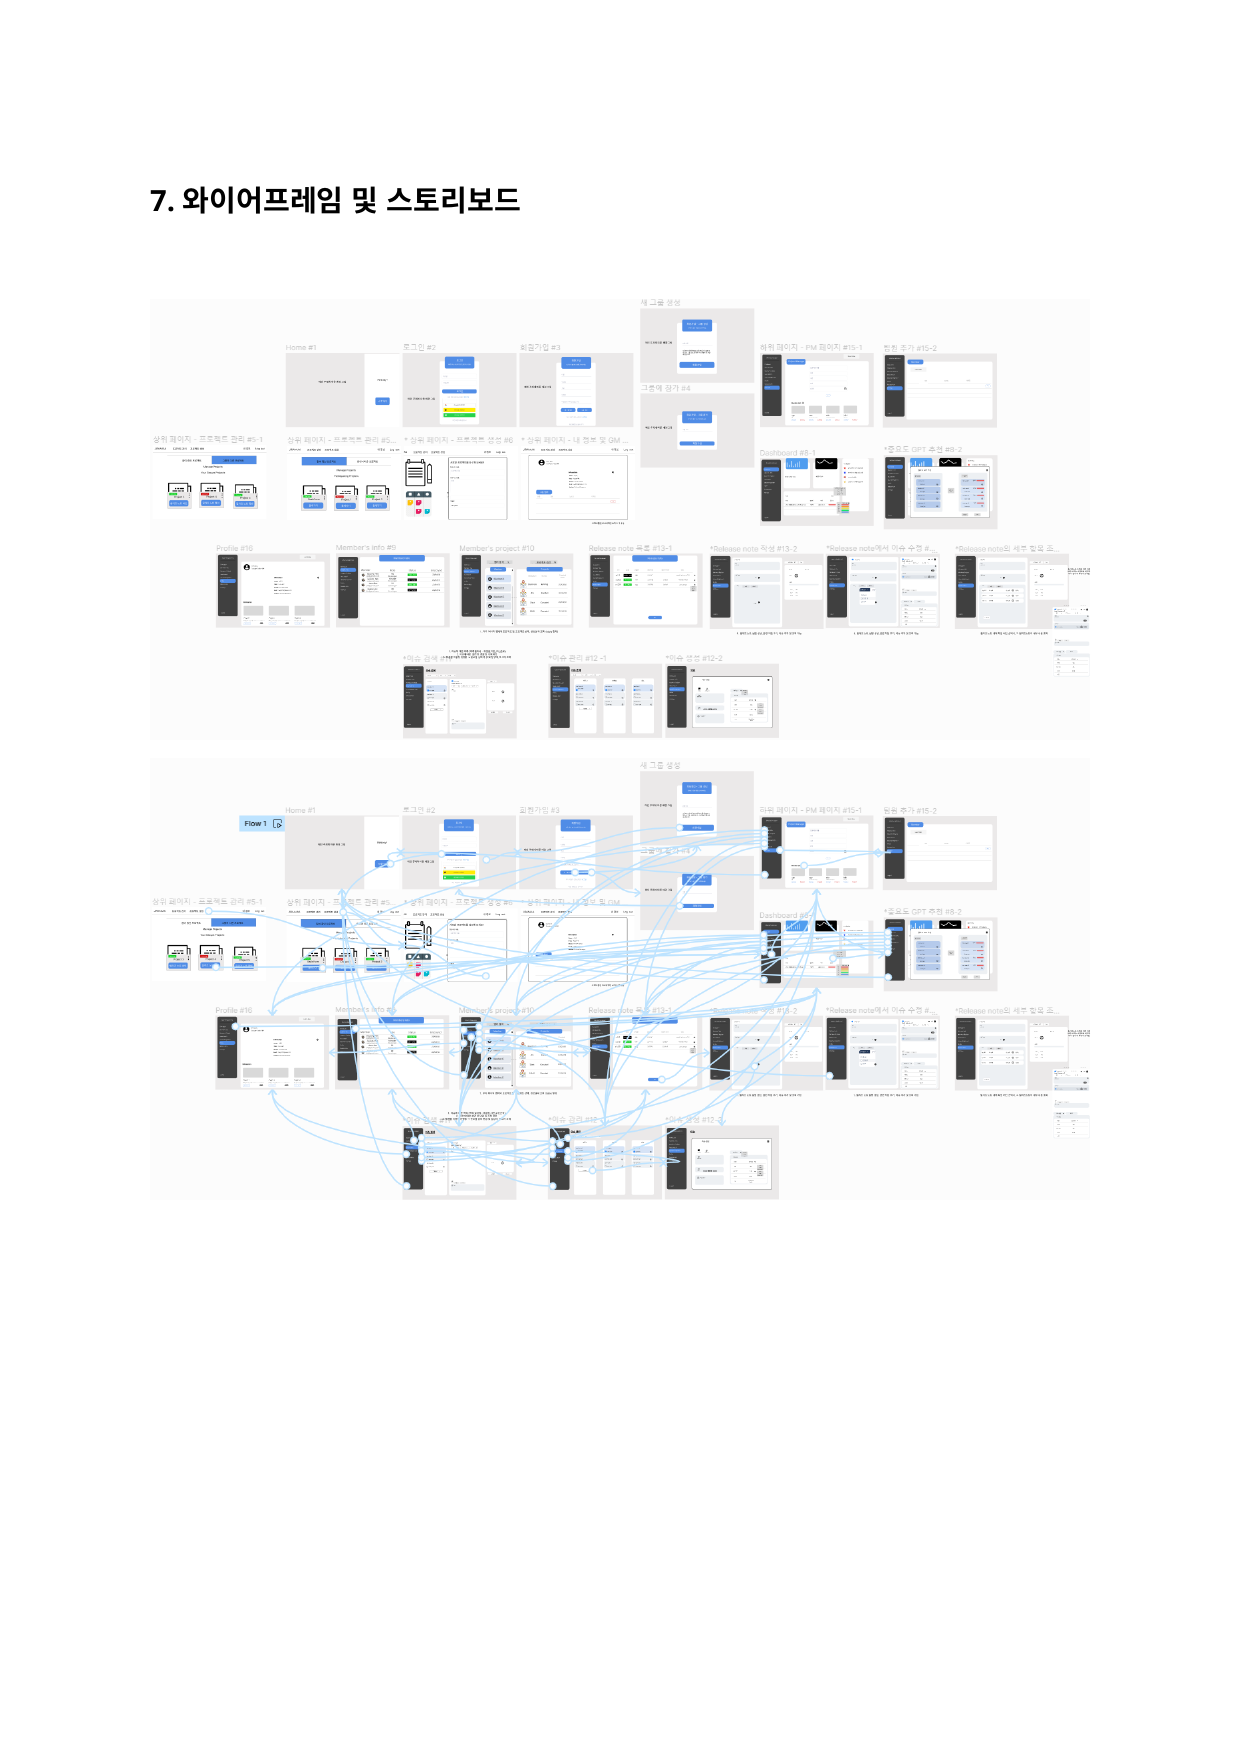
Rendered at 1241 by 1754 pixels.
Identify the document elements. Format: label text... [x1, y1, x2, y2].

text 7. 와이어프레임 및 스토리보드 [150, 177, 1090, 219]
picture [150, 299, 1091, 740]
picture [150, 758, 1091, 1200]
